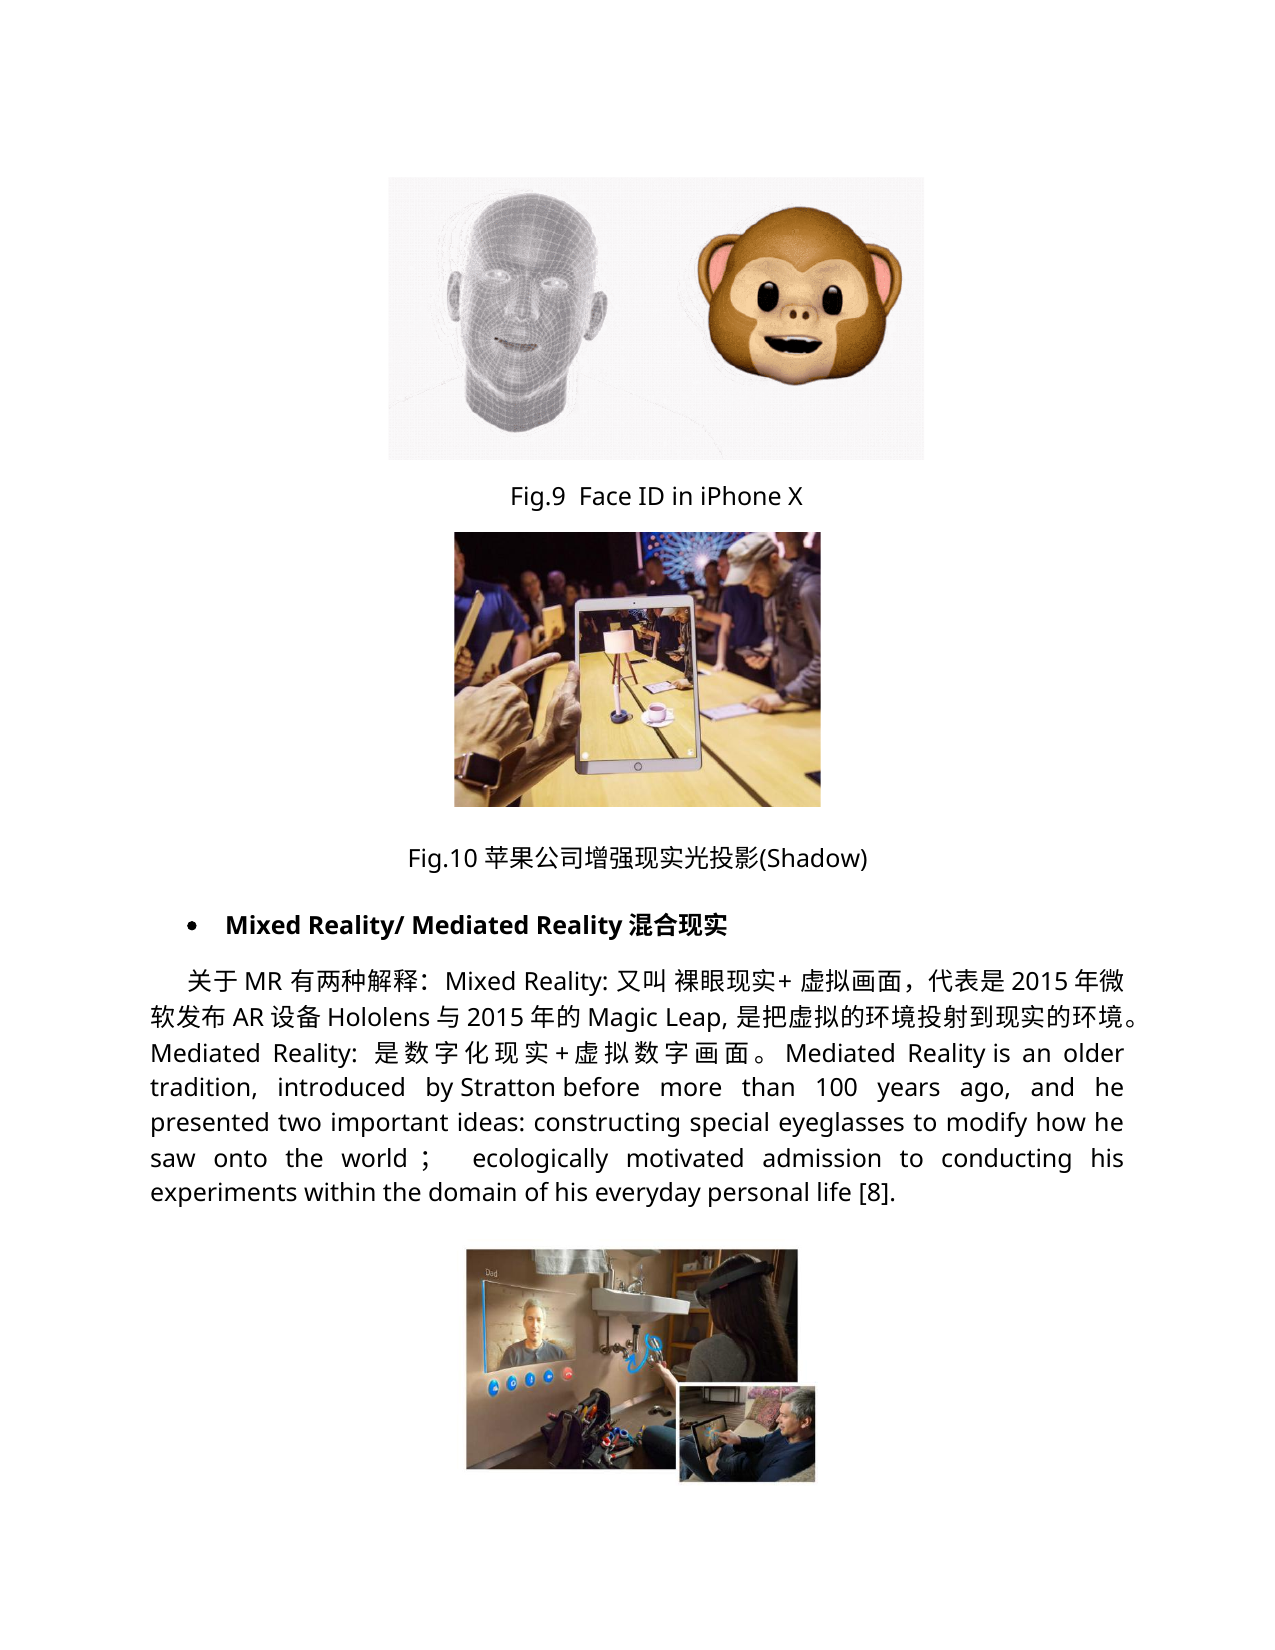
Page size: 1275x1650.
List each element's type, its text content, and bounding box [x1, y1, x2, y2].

list Mixed Reality/ Mediated Reality混合现实 [187, 906, 1125, 942]
picture [456, 1239, 819, 1486]
text Fig.10 苹果公司增强现实光投影(Shadow) [150, 838, 1125, 874]
text 关于MR 有两种解释：Mixed Reality: 又叫 裸眼现实+ 虚拟画面，代表是2015年微软发布AR设备Hololens与2015 年的Magic Leap, 是把虚拟的环境投射到现实的环境。Mediated Reality: 是数字化现实+虚拟数字画面。Mediated Reality is an older tradition, introduced by Stratton before more than 100 years ago, and he presented two important ideas: constructing special eyeglasses to modify how he saw onto the world； ecologically motivated admission to conducting his experiments within the domain of his everyday personal life [8]. [150, 961, 1125, 1208]
text Fig.9 Face ID in iPhone X [150, 479, 1125, 513]
picture [454, 532, 821, 807]
picture [388, 177, 925, 460]
